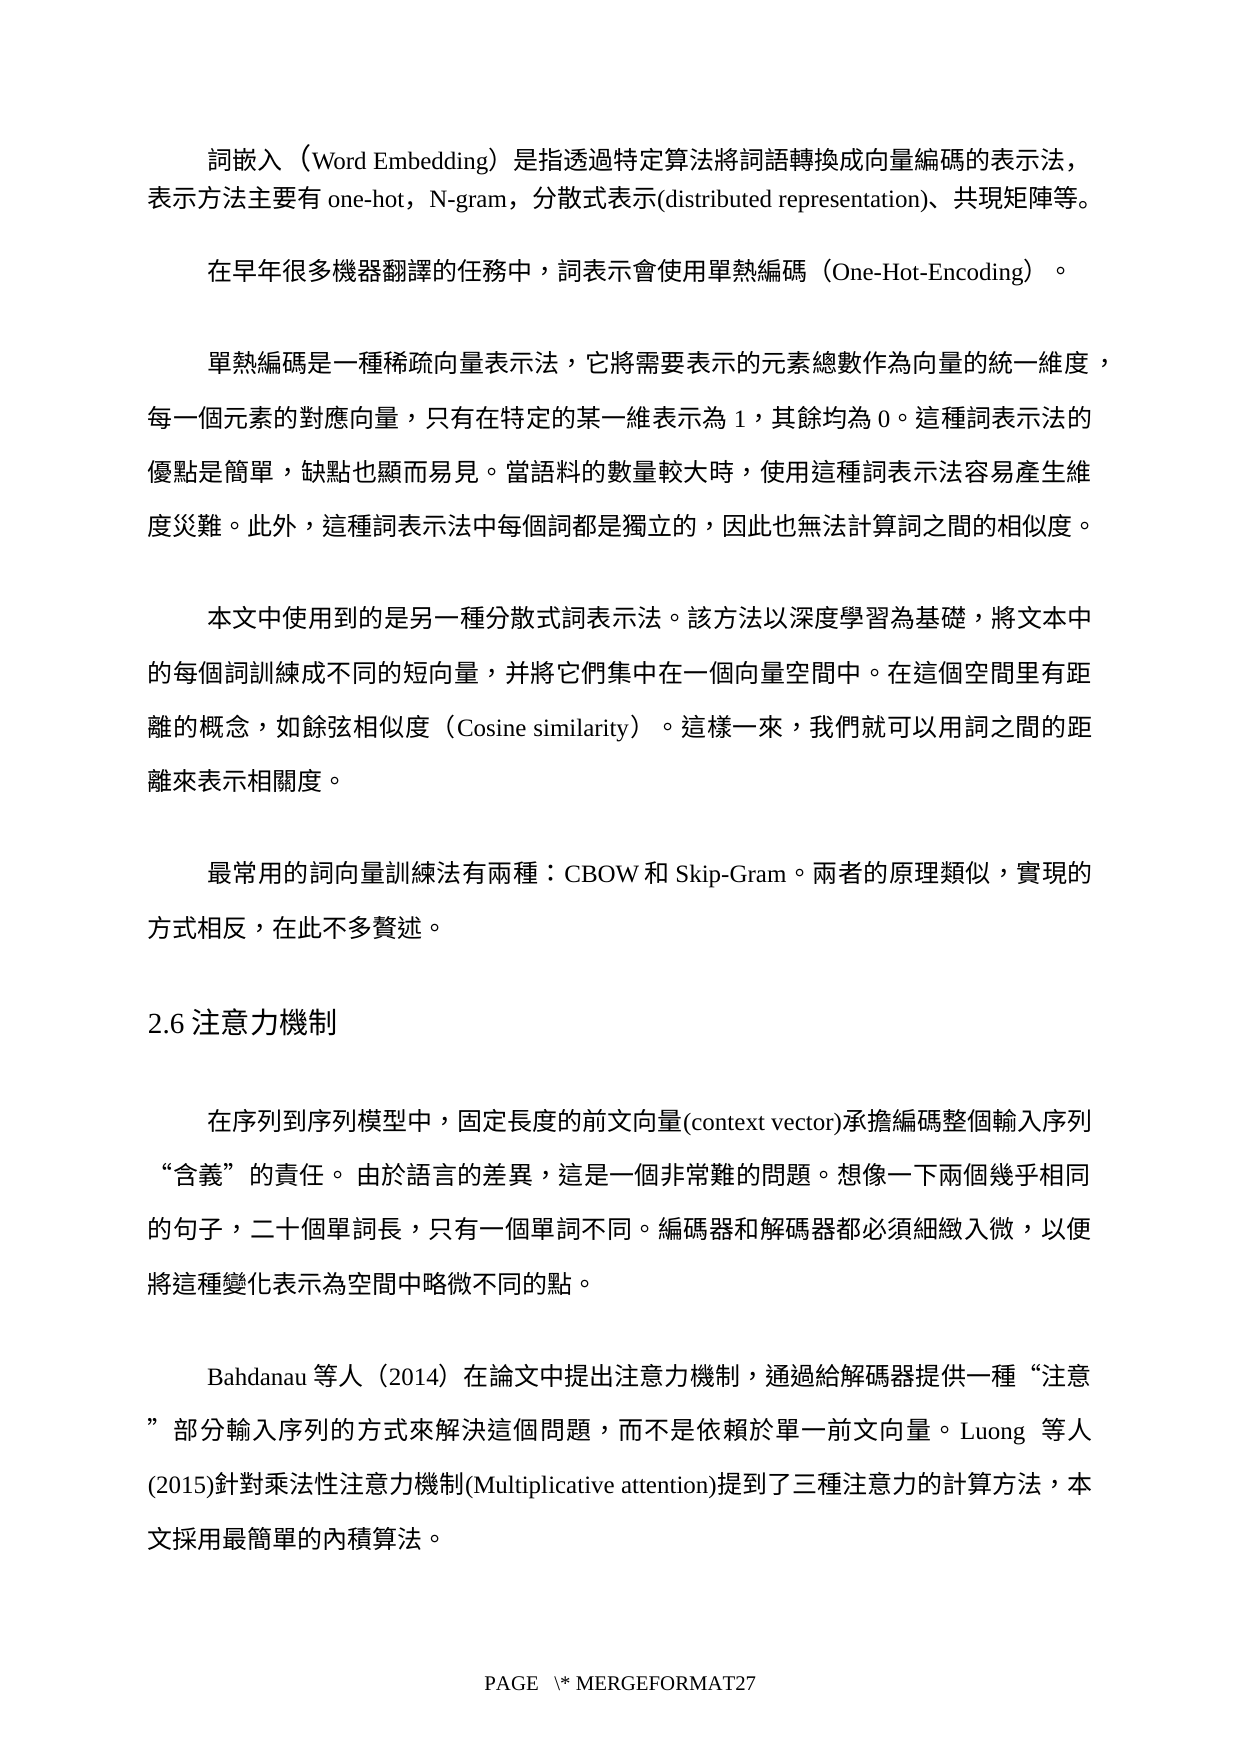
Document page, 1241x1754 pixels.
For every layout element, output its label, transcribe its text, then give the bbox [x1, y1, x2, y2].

text 最常用的詞向量訓練法有兩種：CBOW和Skip-Gram。兩者的原理類似，實現的方式相反，在此不多贅述。 [148, 854, 1092, 944]
text 在早年很多機器翻譯的任務中，詞表示會使用單熱編碼（One-Hot-Encoding）。 [148, 252, 1092, 288]
text 單熱編碼是一種稀疏向量表示法，它將需要表示的元素總數作為向量的統一維度，每一個元素的對應向量，只有在特定的某一維表示為1，其餘均為0。這種詞表示法的優點是簡單，缺點也顯而易見。當語料的數量較大時，使用這種詞表示法容易產生維度災難。此外，這種詞表示法中每個詞都是獨立的，因此也無法計算詞之間的相似度。 [148, 344, 1092, 543]
text 詞嵌入（Word Embedding）是指透過特定算法將詞語轉換成向量編碼的表示法，表示方法主要有one-hot，N-gram，分散式表示(distributed representation)、共現矩陣等。 [148, 136, 1092, 214]
text 2.6 注意力機制 [148, 1000, 1092, 1042]
text 在序列到序列模型中，固定長度的前文向量(context vector)承擔編碼整個輸入序列“含義”的責任。 由於語言的差異，這是一個非常難的問題。想像一下兩個幾乎相同的句子，二十個單詞長，只有一個單詞不同。編碼器和解碼器都必須細緻入微，以便將這種變化表示為空間中略微不同的點。 [148, 1101, 1092, 1300]
text Bahdanau 等人（2014）在論文中提出注意力機制，通過給解碼器提供一種“注意”部分輸入序列的方式來解決這個問題，而不是依賴於單一前文向量。Luong 等人(2015)針對乘法性注意力機制(Multiplicative attention)提到了三種注意力的計算方法，本文採用最簡單的內積算法。 [148, 1356, 1092, 1555]
text 本文中使用到的是另一種分散式詞表示法。該方法以深度學習為基礎，將文本中的每個詞訓練成不同的短向量，并將它們集中在一個向量空間中。在這個空間里有距離的概念，如餘弦相似度（Cosine similarity）。這樣一來，我們就可以用詞之間的距離來表示相關度。 [148, 599, 1092, 798]
